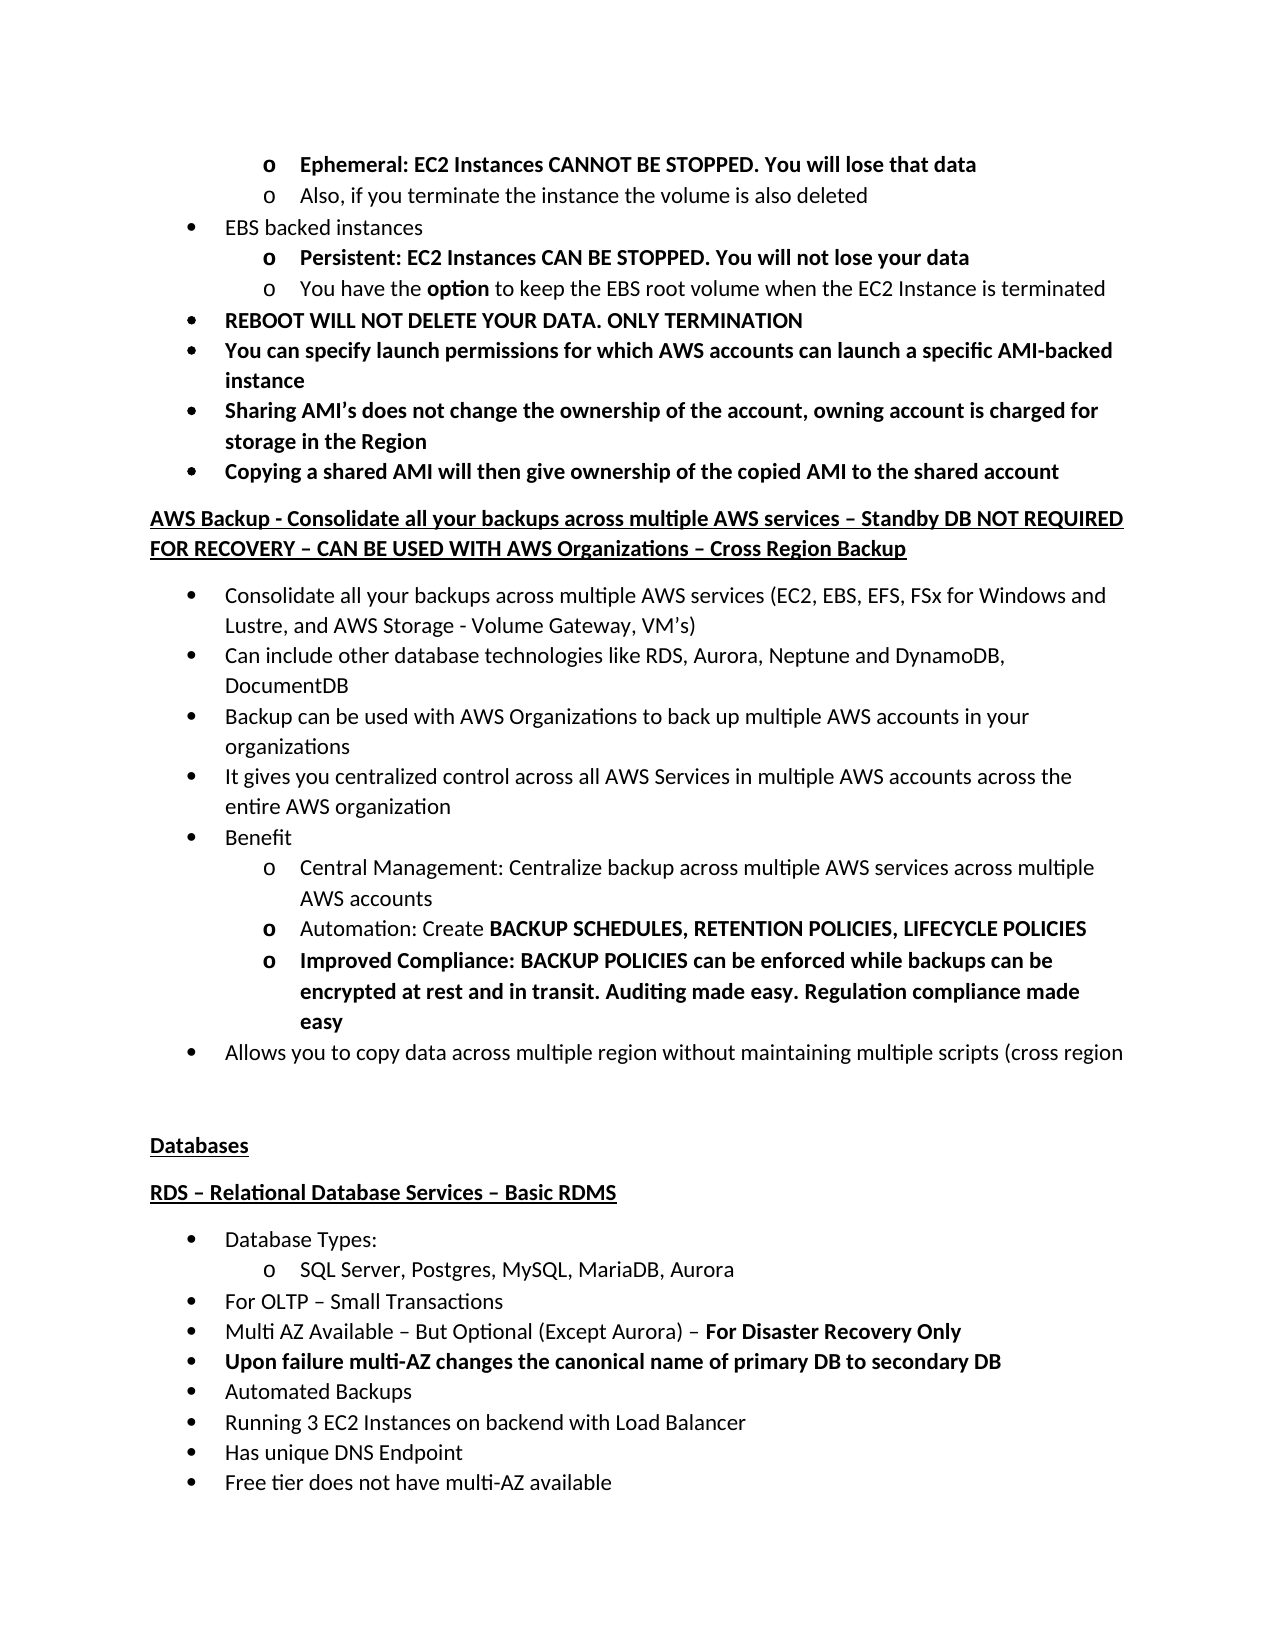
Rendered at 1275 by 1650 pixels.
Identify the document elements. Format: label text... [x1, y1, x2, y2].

list Automation: Create BACKUP SCHEDULES, RETENTION POLICIES, LIFECYCLE POLICIES [262, 914, 1125, 944]
list Can include other database technologies like RDS, Aurora, Neptune and DynamoDB, DocumentDB [187, 641, 1125, 700]
subtitle AWS Backup - Consolidate all your backups across multiple AWS services – Standby DB NOT REQUIRED FOR RECOVERY – CAN BE USED WITH AWS Organizations – Cross Region Backup [150, 504, 1125, 562]
subtitle RDS – Relational Database Services – Basic RDMS [150, 1178, 1125, 1206]
list Benefit [187, 823, 1125, 851]
list Multi AZ Available – But Optional (Except Aurora) – For Disaster Recovery Only [187, 1317, 1125, 1345]
list Automated Backups [187, 1377, 1125, 1406]
list It gives you centralized control across all AWS Services in multiple AWS accounts across the entire AWS organization [187, 762, 1125, 821]
list You have the option to keep the EBS root volume when the EC2 Instance is terminated [262, 274, 1125, 304]
list REBOOT WILL NOT DELETE YOUR DATA. ONLY TERMINATION [187, 306, 1125, 334]
list SQL Server, Postgres, MySQL, MariaDB, Aurora [262, 1255, 1125, 1284]
list Free tier does not have multi-AZ available [187, 1468, 1125, 1496]
list Database Types: [187, 1225, 1125, 1253]
list Sharing AMI’s does not change the ownership of the account, owning account is charged for storage in the Region [187, 397, 1125, 455]
list Upon failure multi-AZ changes the canonical name of primary DB to secondary DB [187, 1347, 1125, 1375]
list Running 3 EC2 Instances on backend with Load Balancer [187, 1408, 1125, 1436]
list You can specify launch permissions for which AWS accounts can launch a specific AMI-backed instance [187, 336, 1125, 394]
list Ephemeral: EC2 Instances CANNOT BE STOPPED. You will lose that data [262, 150, 1125, 179]
list Allows you to copy data across multiple region without maintaining multiple scripts (cross region [187, 1038, 1125, 1066]
list Also, if you terminate the instance the volume is also deleted [262, 181, 1125, 211]
list For OLTP – Small Transactions [187, 1287, 1125, 1315]
list Copying a shared AMI will then give ownership of the copied AMI to the shared account [187, 457, 1125, 485]
list Persistent: EC2 Instances CAN BE STOPPED. You will not lose your data [262, 243, 1125, 272]
list Consolidate all your backups across multiple AWS services (EC2, EBS, EFS, FSx for Windows and Lustre, and AWS Storage - Volume Gateway, VM’s) [187, 581, 1125, 639]
list EBS backed instances [187, 213, 1125, 241]
list Backup can be used with AWS Organizations to back up multiple AWS accounts in your organizations [187, 702, 1125, 760]
list Improved Compliance: BACKUP POLICIES can be enforced while backups can be encrypted at rest and in transit. Auditing made easy. Regulation compliance made easy [262, 946, 1125, 1036]
list Has unique DNS Endpoint [187, 1438, 1125, 1466]
subtitle Databases [150, 1131, 1125, 1159]
list Central Management: Centralize backup across multiple AWS services across multiple AWS accounts [262, 853, 1125, 912]
